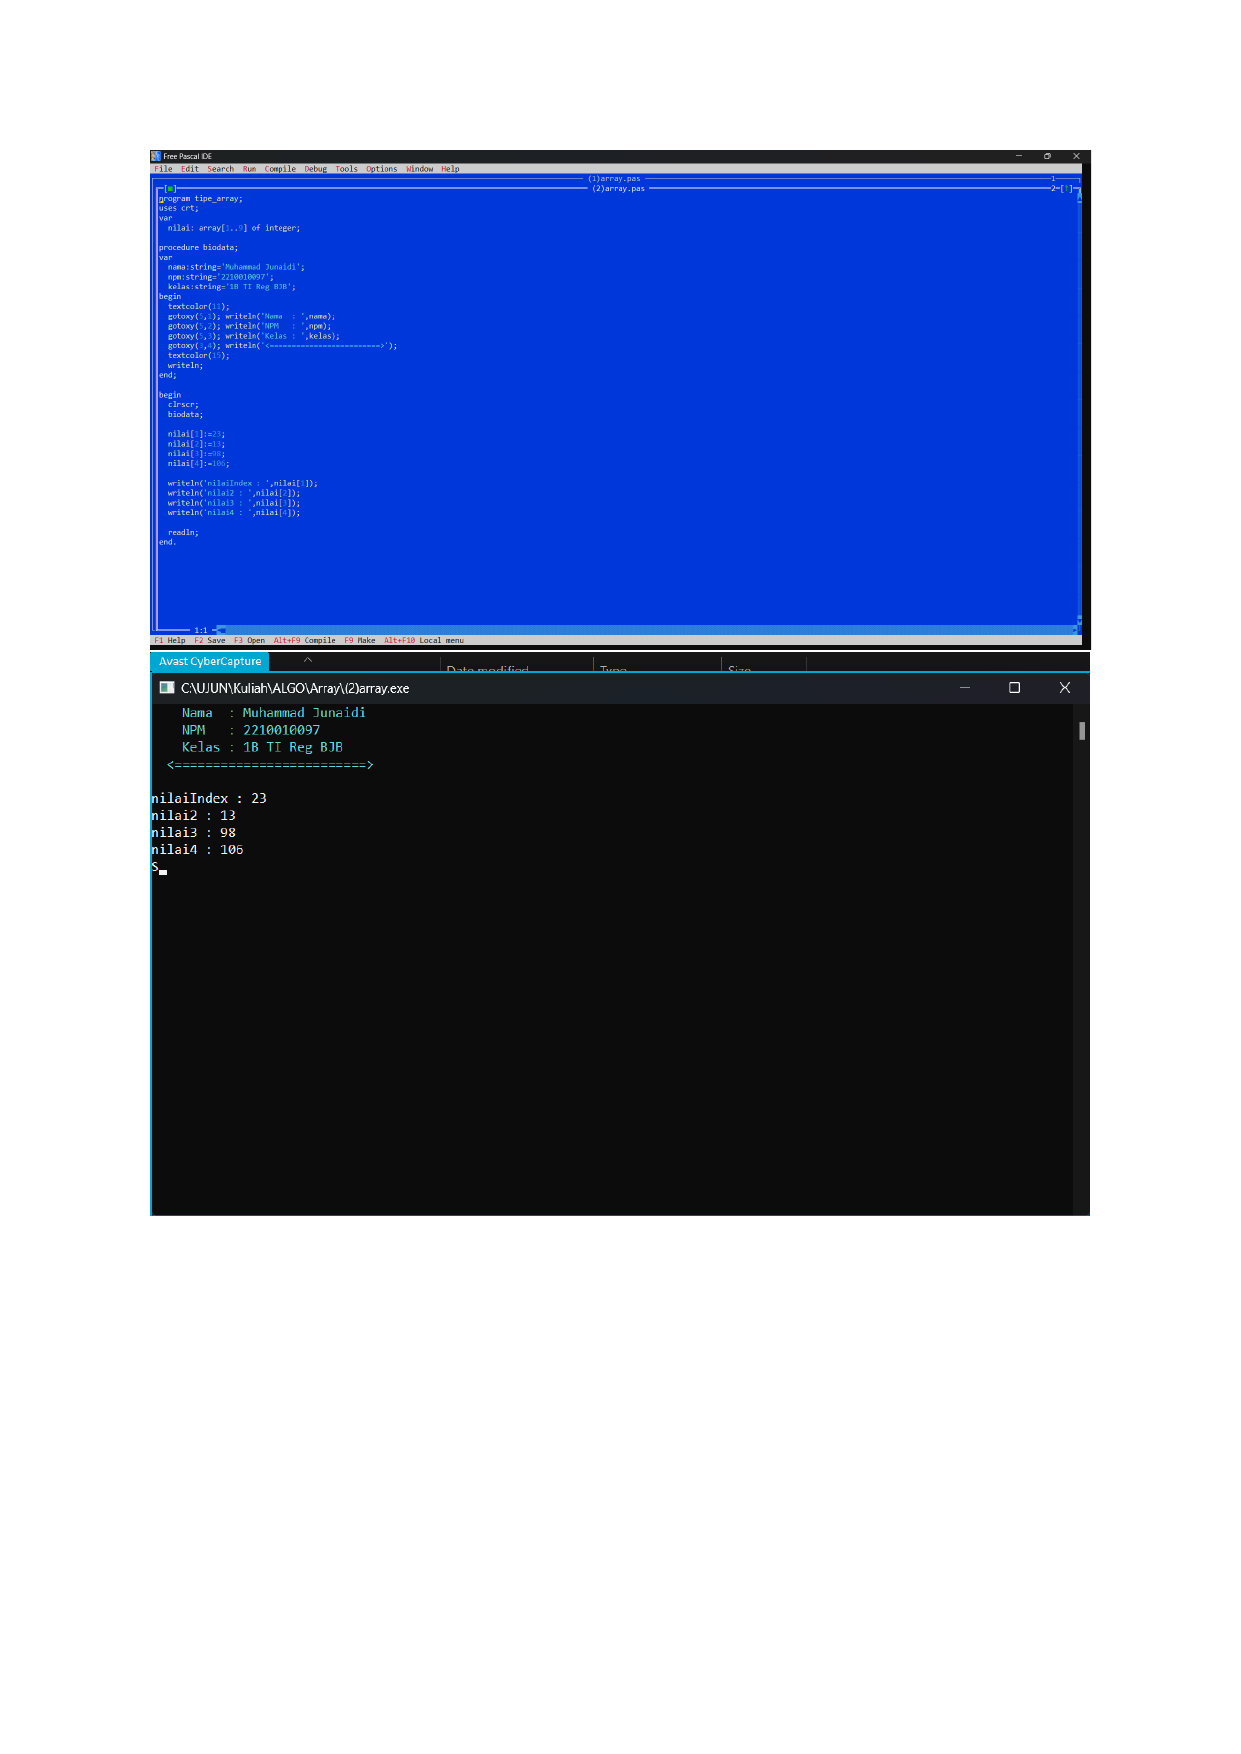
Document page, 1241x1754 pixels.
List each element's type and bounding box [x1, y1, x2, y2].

picture [153, 674, 1090, 1216]
picture [270, 652, 1090, 670]
picture [150, 150, 1092, 650]
